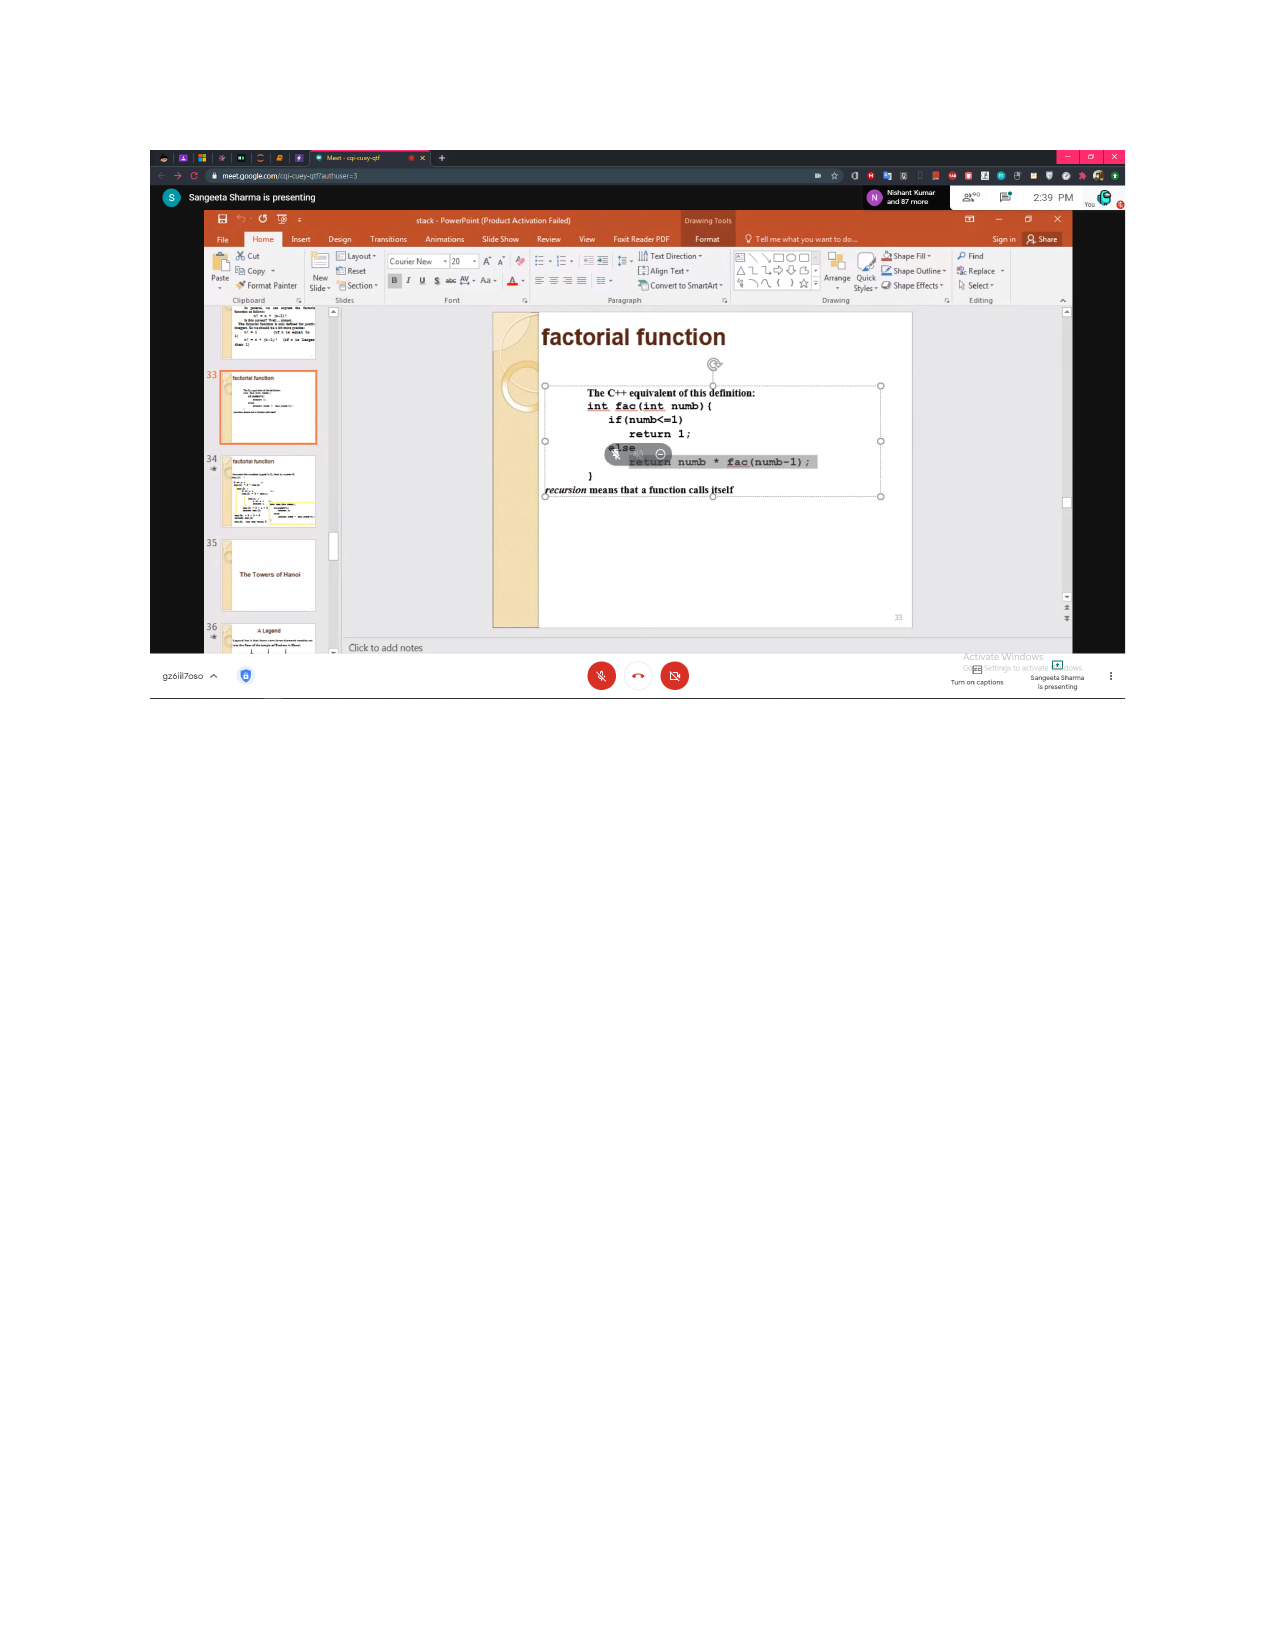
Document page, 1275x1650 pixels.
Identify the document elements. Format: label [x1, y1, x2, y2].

picture [150, 150, 1125, 699]
